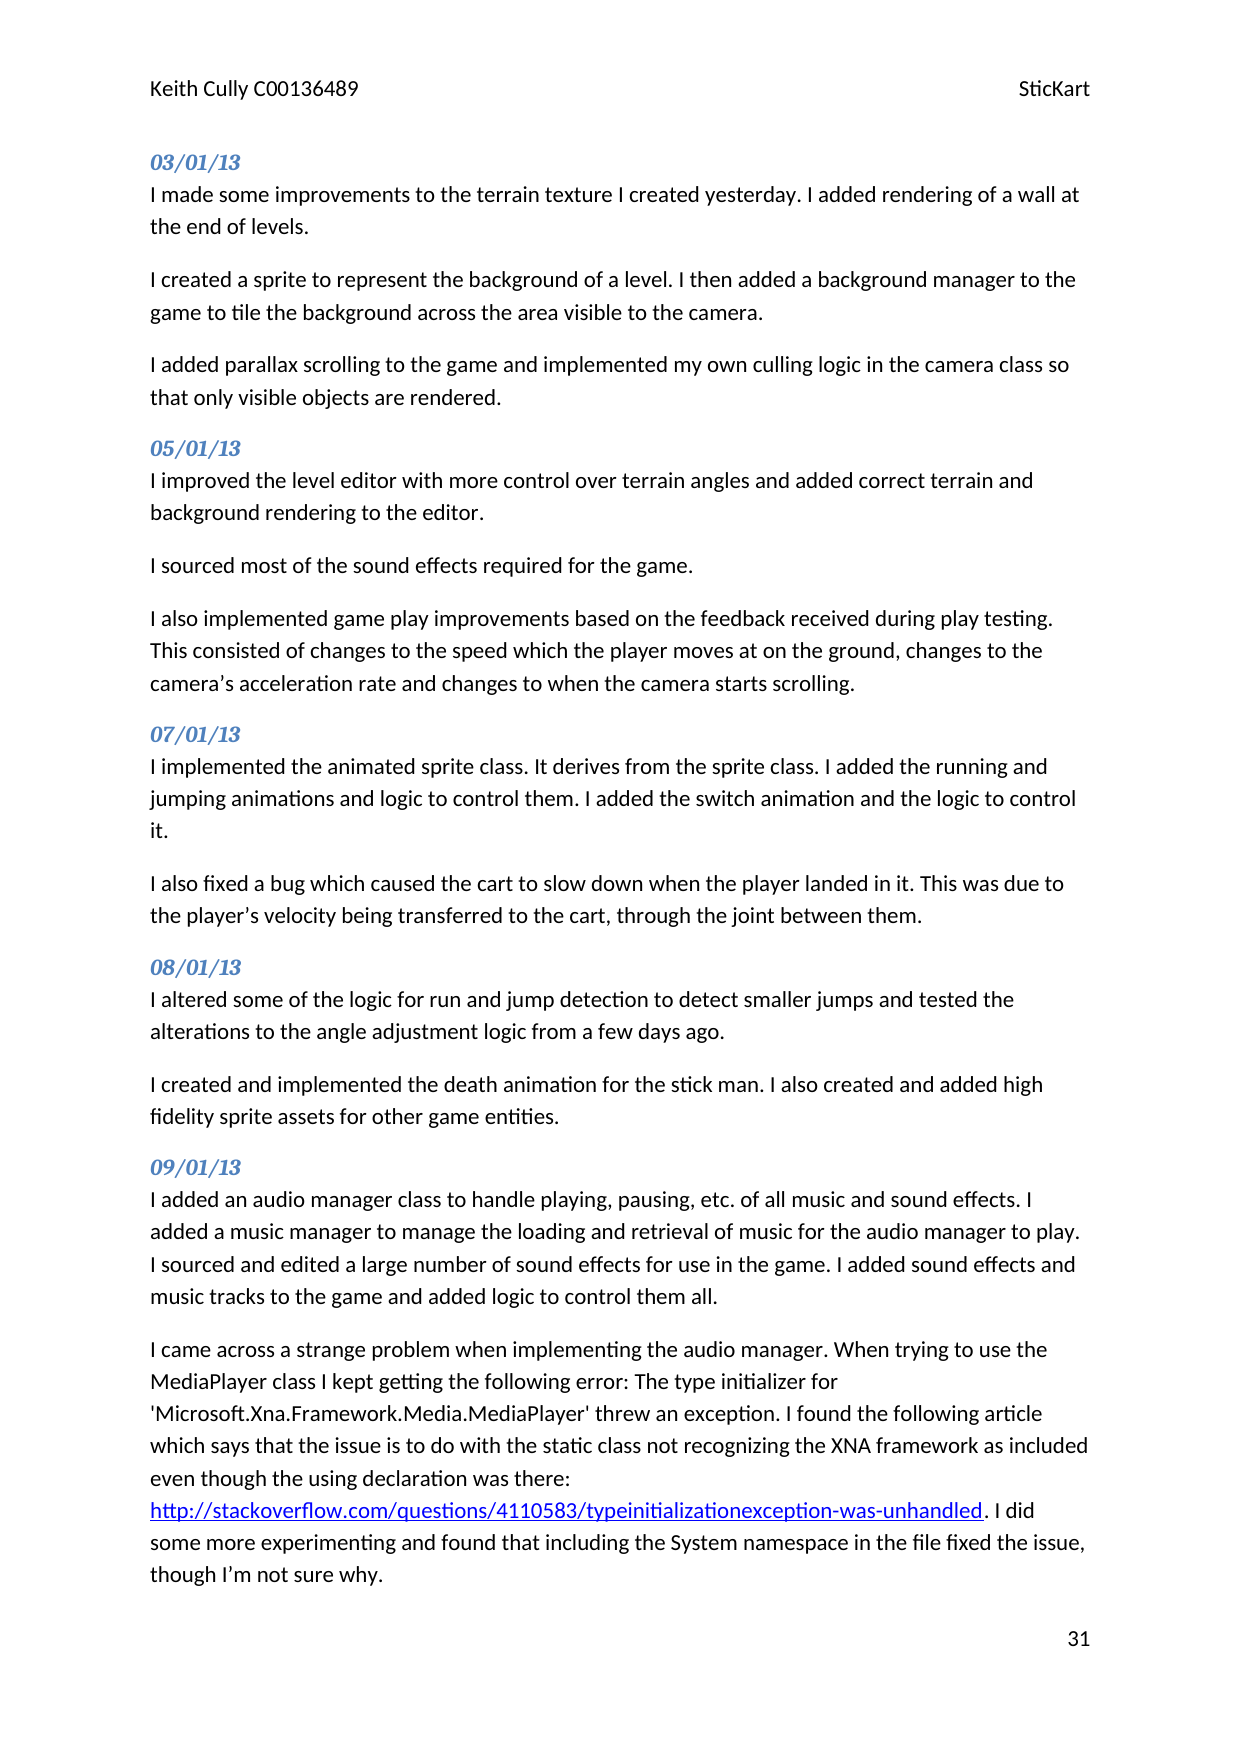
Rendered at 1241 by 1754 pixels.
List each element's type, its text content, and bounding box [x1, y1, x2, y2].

text I also implemented game play improvements based on the feedback received during play testing. This consisted of changes to the speed which the player moves at on the ground, changes to the camera’s acceleration rate and changes to when the camera starts scrolling. [150, 604, 1090, 697]
text I added an audio manager class to handle playing, pausing, etc. of all music and sound effects. I added a music manager to manage the loading and retrieval of music for the audio manager to play. I sourced and edited a large number of sound effects for use in the game. I added sound effects and music tracks to the game and added logic to control them all. [150, 1185, 1090, 1310]
text I also fixed a bug which caused the cart to slow down when the player landed in it. This was due to the player’s velocity being transferred to the cart, through the joint between them. [150, 869, 1090, 929]
text I sourced most of the sound effects required for the game. [150, 551, 1090, 579]
subtitle 07/01/13 [150, 722, 1090, 748]
text I came across a strange problem when implementing the audio manager. When trying to use the MediaPlayer class I kept getting the following error: The type initializer for 'Microsoft.Xna.Framework.Media.MediaPlayer' threw an exception. I found the following article which says that the issue is to do with the static class not recognizing the XNA framework as included even though the using declaration was there: http://stackoverflow.com/questions/4110583/typeinitializationexception-was-unhandled. I did some more experimenting and found that including the System namespace in the file fixed the issue, though I’m not sure why. [150, 1335, 1090, 1588]
subtitle 03/01/13 [150, 150, 1090, 176]
subtitle 08/01/13 [150, 954, 1090, 981]
text I improved the level editor with more control over terrain angles and added correct terrain and background rendering to the editor. [150, 466, 1090, 526]
text I implemented the animated sprite class. It derives from the sprite class. I added the running and jumping animations and logic to control them. I added the switch animation and the logic to control it. [150, 752, 1090, 844]
text I altered some of the logic for run and jump detection to detect smaller jumps and tested the alterations to the angle adjustment logic from a few days ago. [150, 985, 1090, 1045]
subtitle 09/01/13 [150, 1155, 1090, 1181]
subtitle 05/01/13 [150, 436, 1090, 462]
text I made some improvements to the terrain texture I created yesterday. I added rendering of a wall at the end of levels. [150, 180, 1090, 240]
text I created a sprite to represent the background of a level. I then added a background manager to the game to tile the background across the area visible to the camera. [150, 265, 1090, 326]
text I created and implemented the death animation for the stick man. I also created and added high fidelity sprite assets for other game entities. [150, 1070, 1090, 1130]
text I added parallax scrolling to the game and implemented my own culling logic in the camera class so that only visible objects are rendered. [150, 351, 1090, 411]
